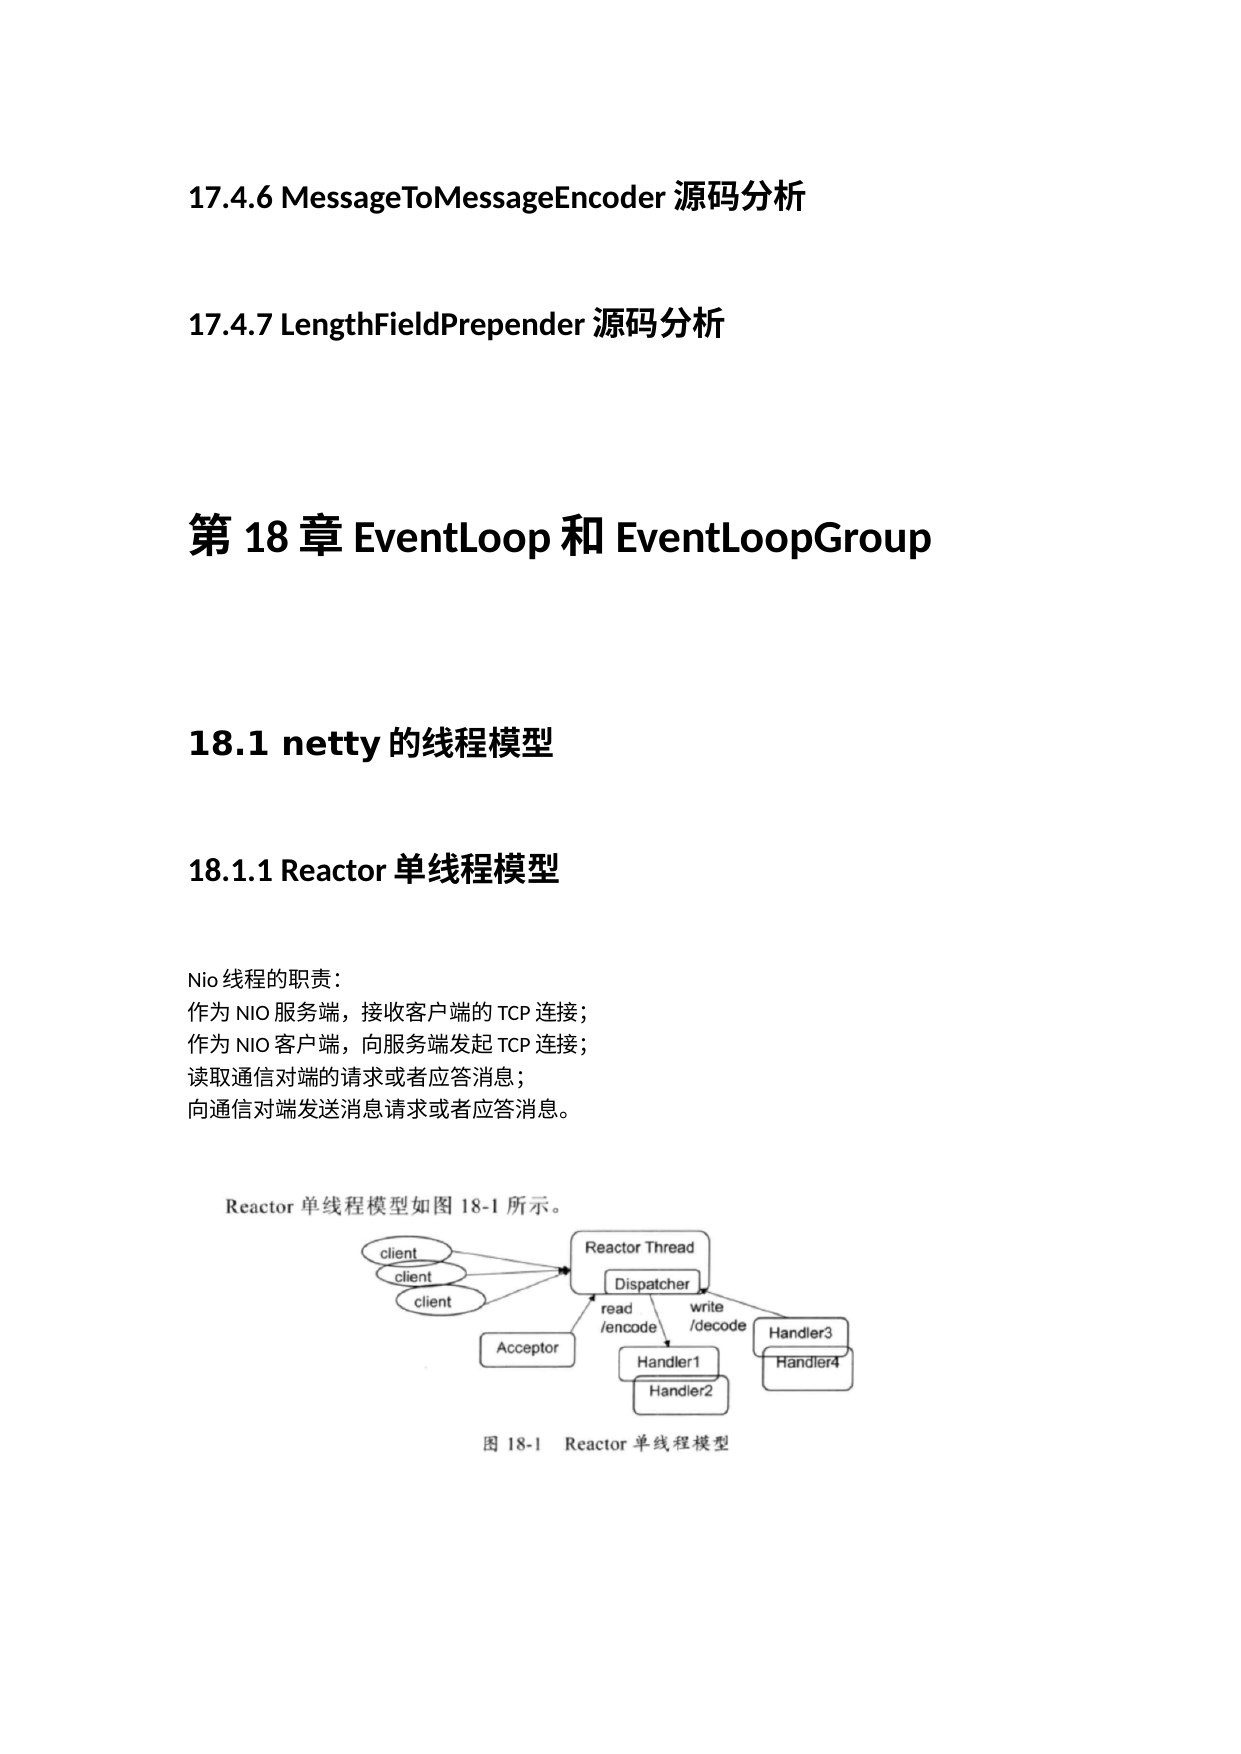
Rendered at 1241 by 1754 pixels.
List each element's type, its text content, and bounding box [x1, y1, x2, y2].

subtitle 17.4.7 LengthFieldPrepender源码分析 [187, 289, 1053, 354]
text 作为NIO客户端，向服务端发起TCP连接； [187, 1027, 1053, 1059]
text 向通信对端发送消息请求或者应答消息。 [187, 1092, 1053, 1124]
text 作为NIO服务端，接收客户端的TCP连接； [187, 994, 1053, 1027]
subtitle 18.1.1 Reactor单线程模型 [187, 835, 1053, 900]
picture [187, 1189, 1053, 1464]
subtitle 17.4.6 MessageToMessageEncoder源码分析 [187, 162, 1053, 227]
subtitle 第18章EventLoop和EventLoopGroup [187, 483, 1053, 581]
text 读取通信对端的请求或者应答消息； [187, 1059, 1053, 1092]
text Nio线程的职责： [187, 962, 1053, 994]
subtitle 18.1 netty的线程模型 [187, 708, 1053, 773]
